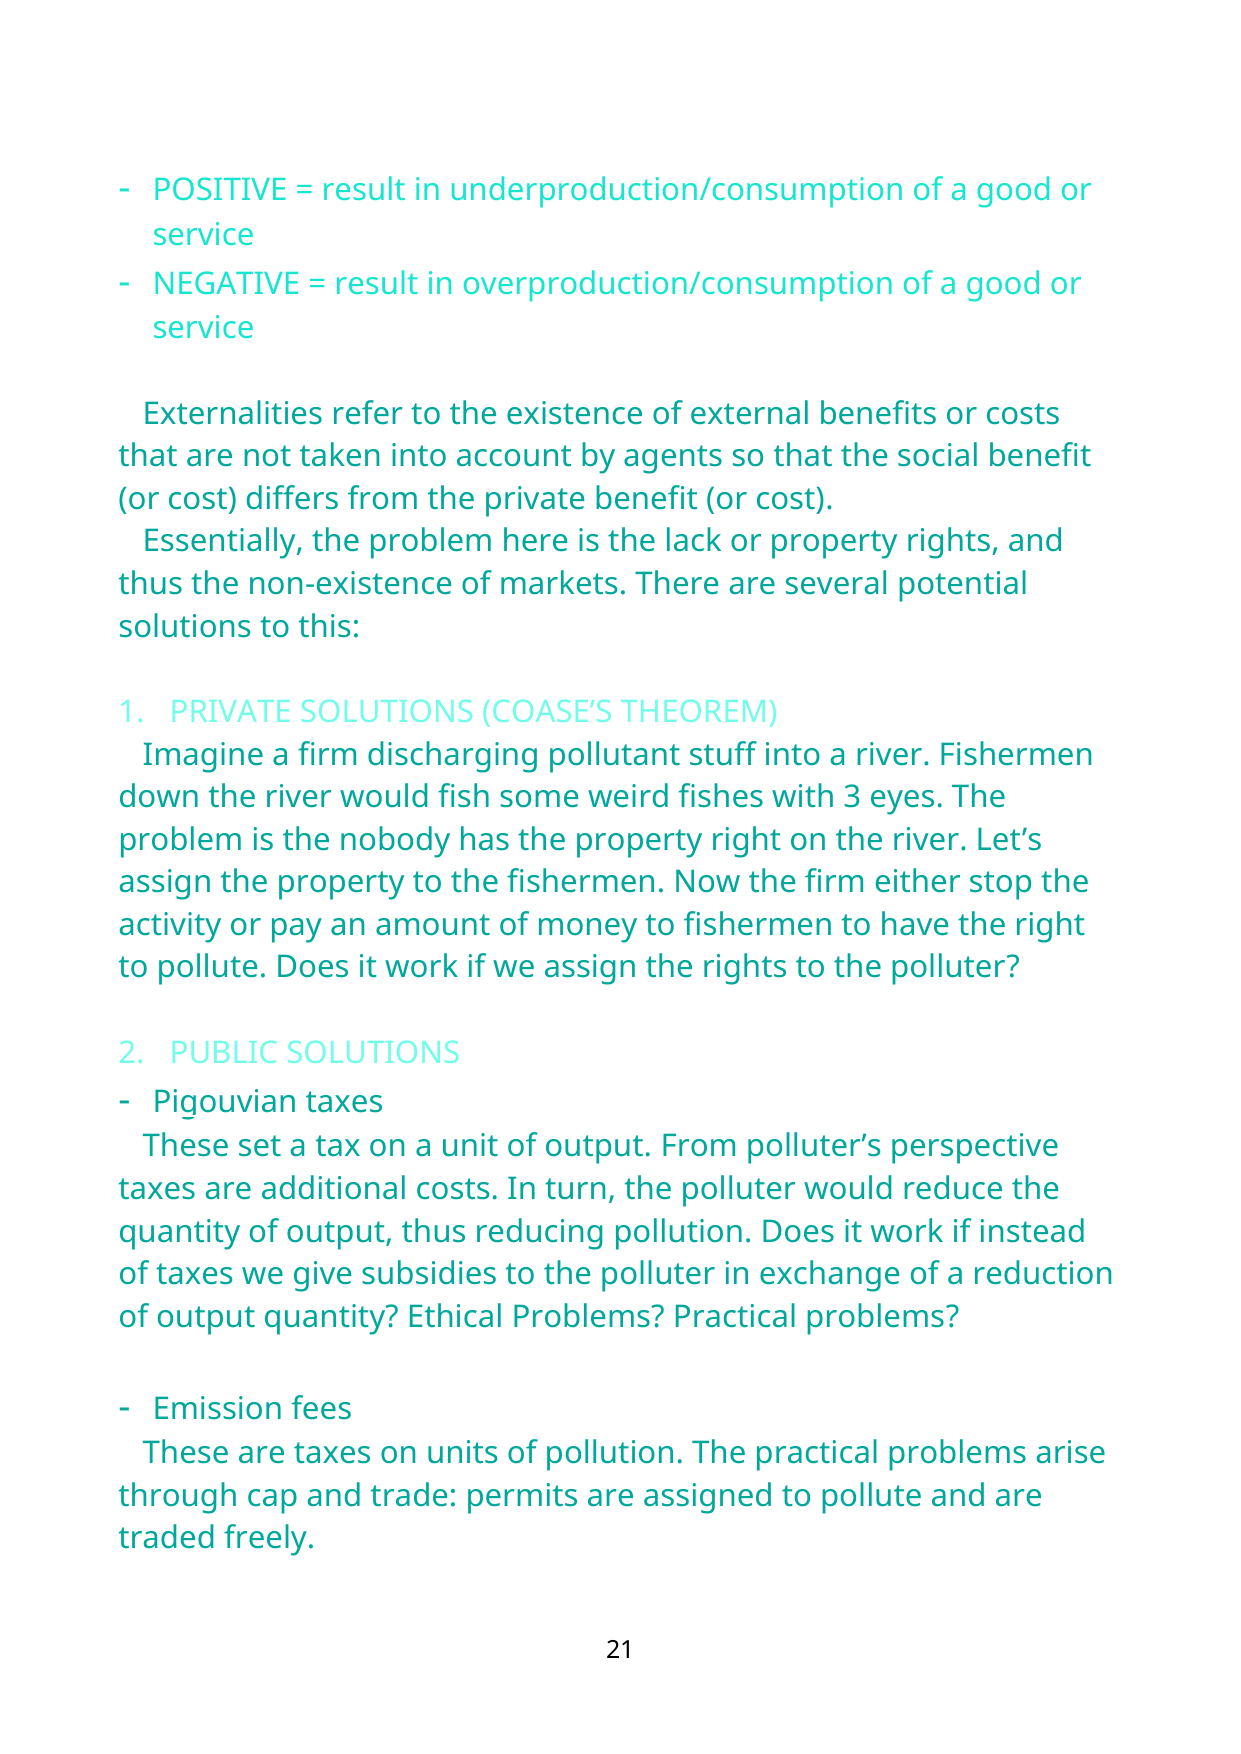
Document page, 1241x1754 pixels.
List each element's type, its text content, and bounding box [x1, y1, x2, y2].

list PRIVATE SOLUTIONS (COASE’S THEOREM) [118, 689, 1122, 731]
text These are taxes on units of pollution. The practical problems arise through cap and trade: permits are assigned to pollute and are traded freely. [118, 1430, 1122, 1558]
list POSITIVE = result in underproduction/consumption of a good or service [118, 161, 1122, 254]
list PUBLIC SOLUTIONS [118, 1030, 1122, 1072]
text Externalities refer to the existence of external benefits or costs that are not taken into account by agents so that the social benefit (or cost) differs from the private benefit (or cost). [118, 391, 1122, 518]
list Pigouvian taxes [118, 1072, 1122, 1123]
text Essentially, the problem here is the lack or property rights, and thus the non-existence of markets. There are several potential solutions to this: [118, 518, 1122, 646]
list NEGATIVE = result in overproduction/consumption of a good or service [118, 254, 1122, 348]
text Imagine a firm discharging pollutant stuff into a river. Fishermen down the river would fish some weird fishes with 3 eyes. The problem is the nobody has the property right on the river. Let’s assign the property to the fishermen. Now the firm either stop the activity or pay an amount of money to fishermen to have the right to pollute. Does it work if we assign the rights to the polluter? [118, 731, 1122, 987]
list Emission fees [118, 1379, 1122, 1430]
text These set a tax on a unit of output. From polluter’s perspective taxes are additional costs. In turn, the polluter would reduce the quantity of output, thus reducing pollution. Does it work if instead of taxes we give subsidies to the polluter in exchange of a reduction of output quantity? Ethical Problems? Practical problems? [118, 1123, 1122, 1336]
